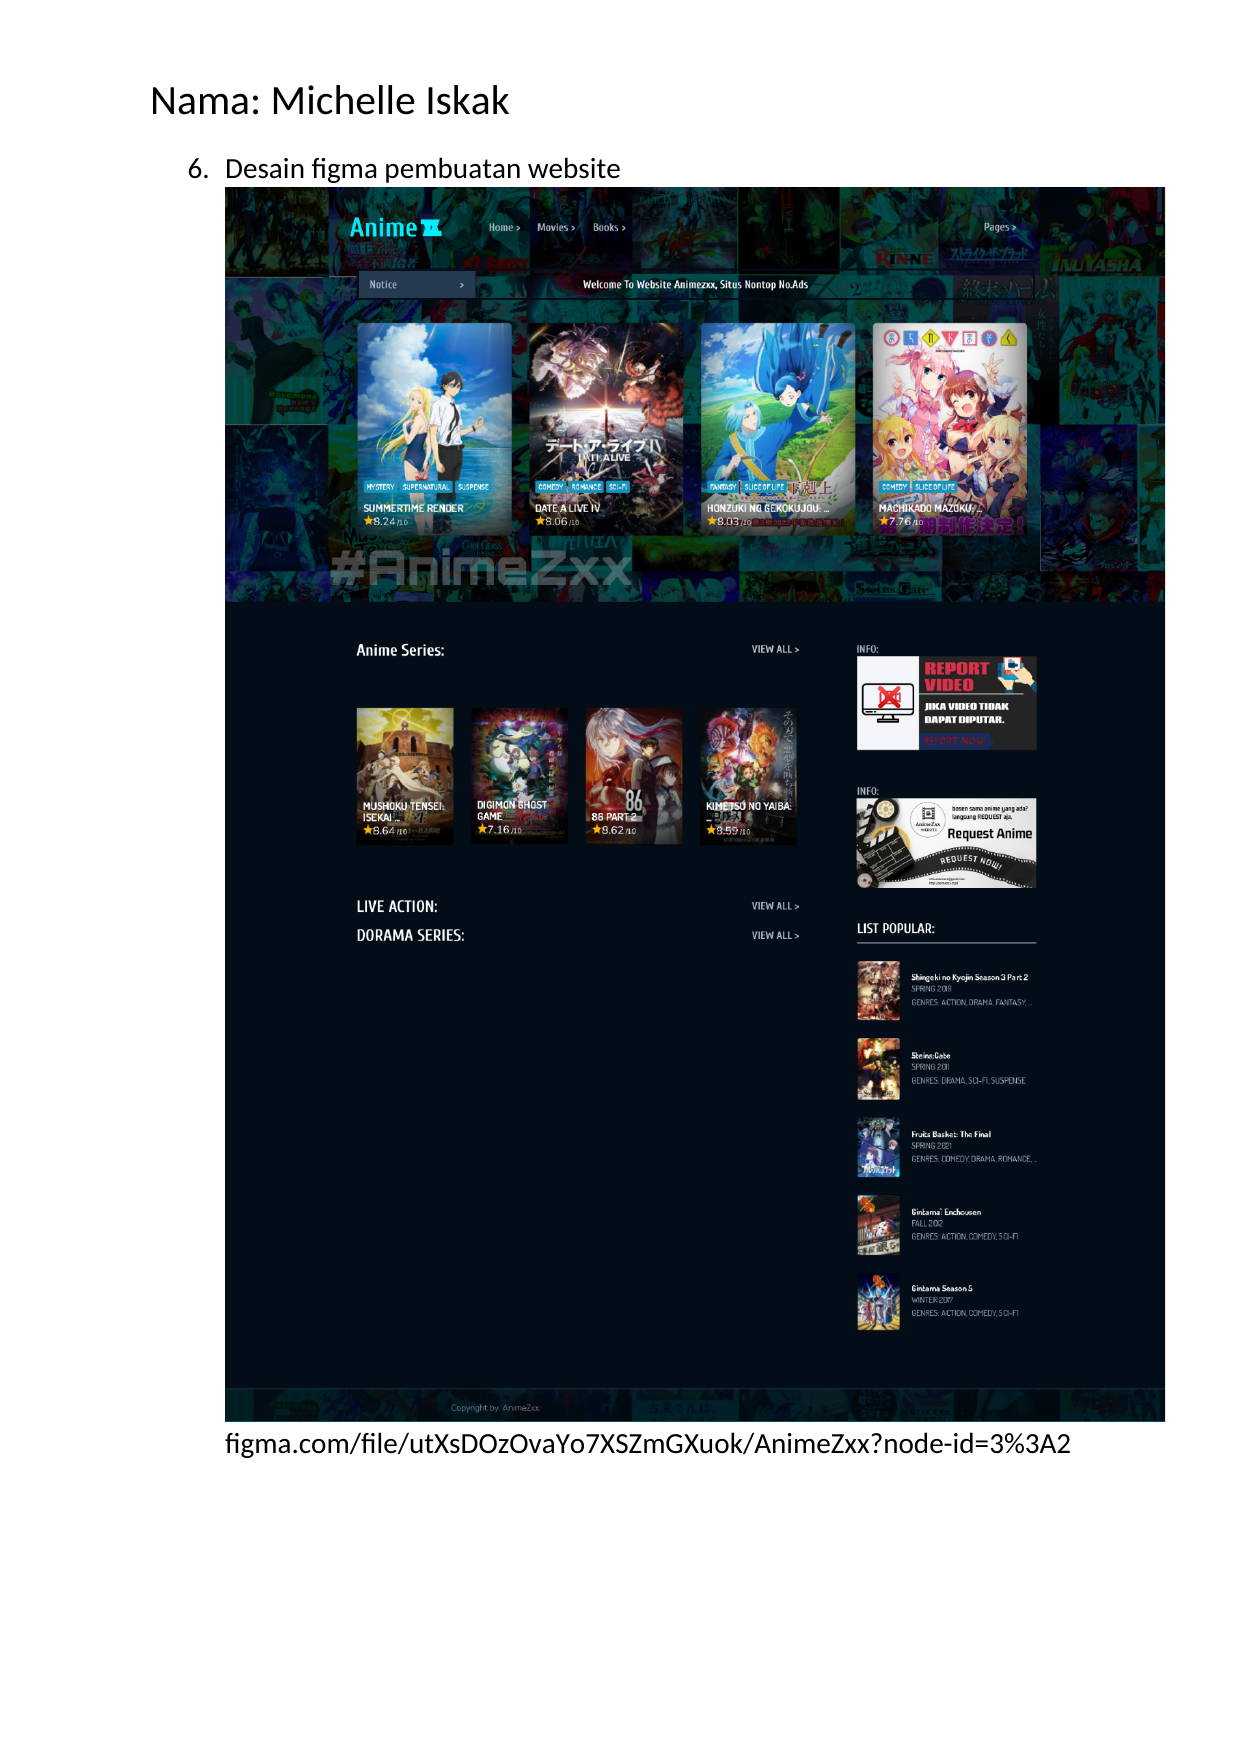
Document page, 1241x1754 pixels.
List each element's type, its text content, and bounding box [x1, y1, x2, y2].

picture [225, 187, 1166, 1422]
